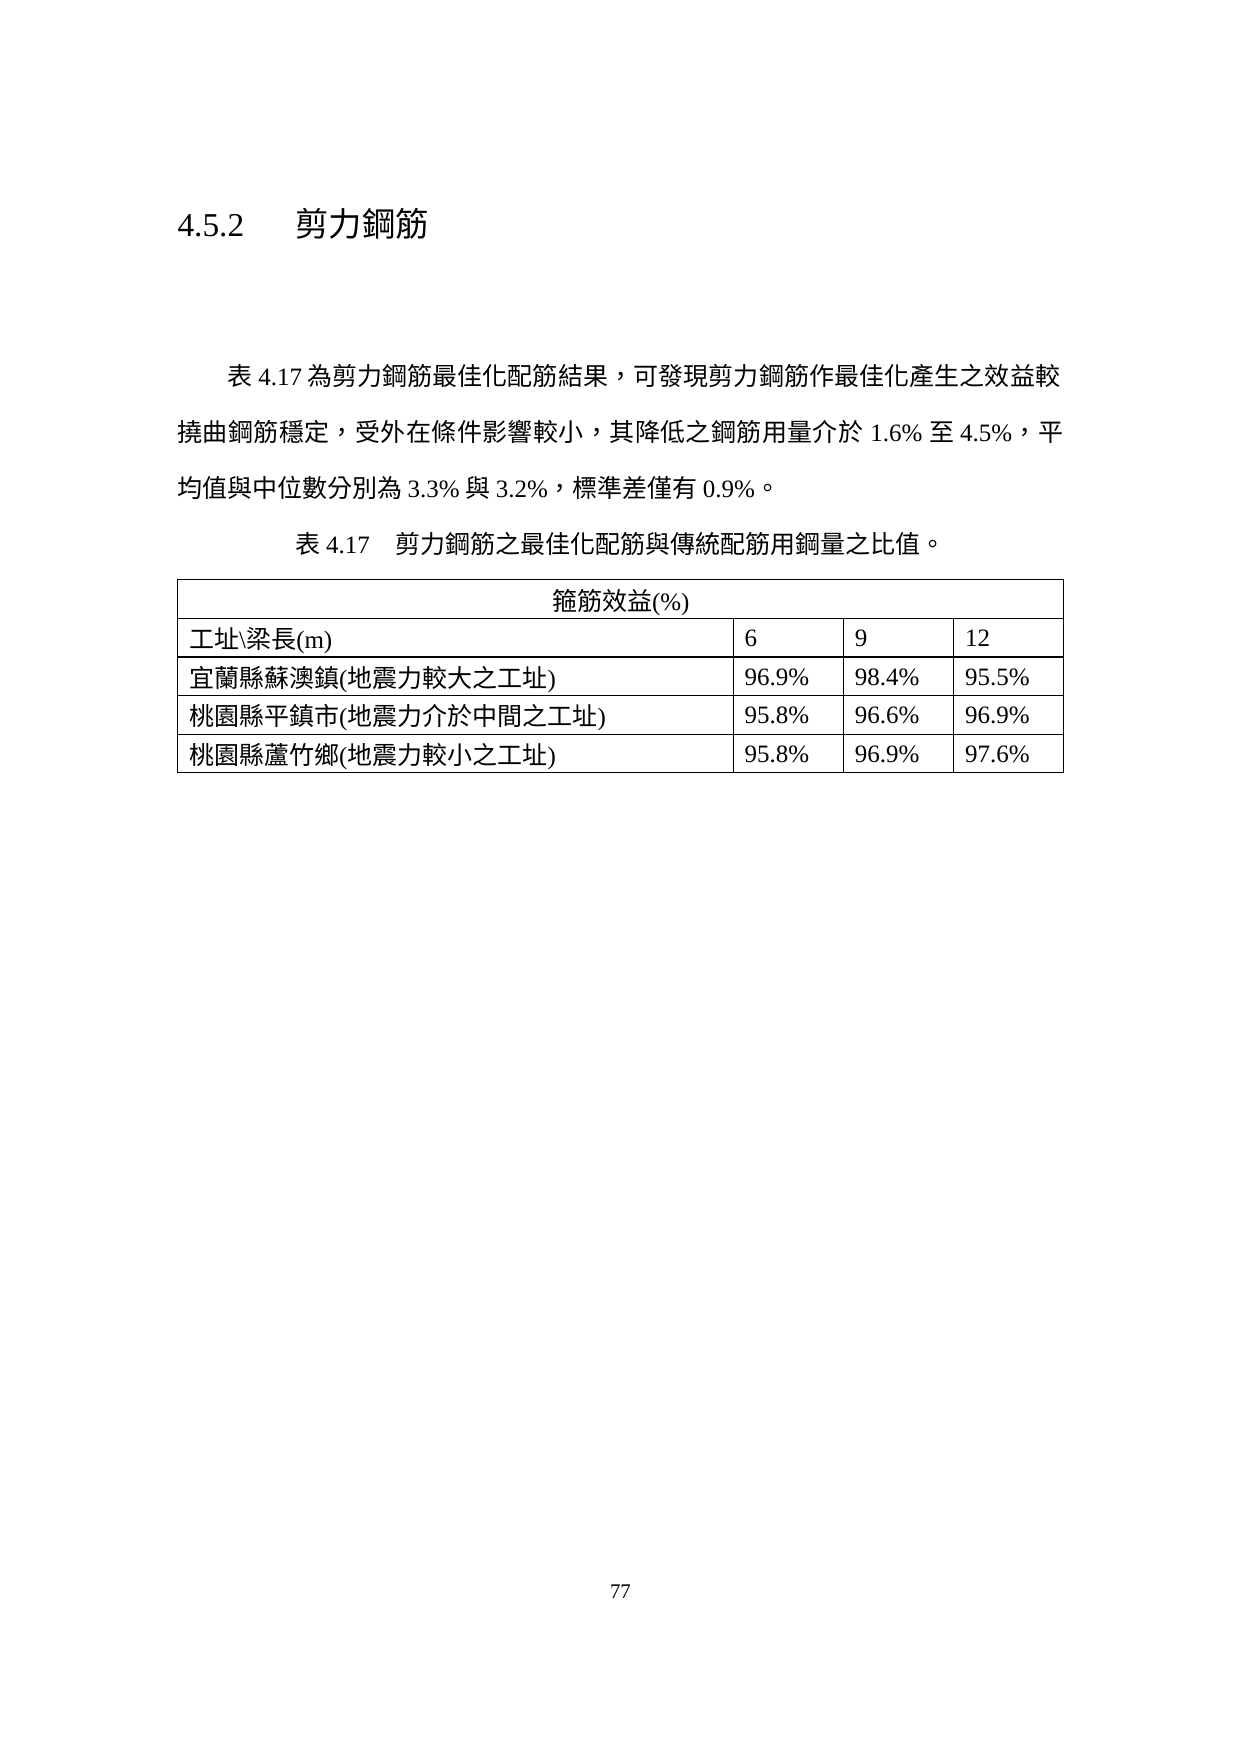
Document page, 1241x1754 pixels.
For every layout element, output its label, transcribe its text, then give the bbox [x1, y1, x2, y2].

table_cell 96.9% [734, 658, 843, 695]
table_header 箍筋效益(%) [178, 580, 1063, 618]
table_cell 96.9% [954, 696, 1063, 733]
table_cell 96.9% [844, 735, 953, 772]
table_cell 95.5% [954, 658, 1063, 695]
table_cell 6 [734, 619, 843, 656]
table_cell 桃園縣平鎮市(地震力介於中間之工址) [178, 696, 733, 733]
table_cell 工址\梁長(m) [178, 619, 733, 656]
subtitle 剪力鋼筋 [177, 184, 1063, 259]
table_cell 98.4% [844, 658, 953, 695]
table_cell 95.8% [734, 696, 843, 733]
table_cell 12 [954, 619, 1063, 656]
table_cell 桃園縣蘆竹鄉(地震力較小之工址) [178, 735, 733, 772]
table_cell 9 [844, 619, 953, 656]
table_cell 95.8% [734, 735, 843, 772]
table_cell 96.6% [844, 696, 953, 733]
table_cell 97.6% [954, 735, 1063, 772]
table_cell 宜蘭縣蘇澳鎮(地震力較大之工址) [178, 658, 733, 695]
